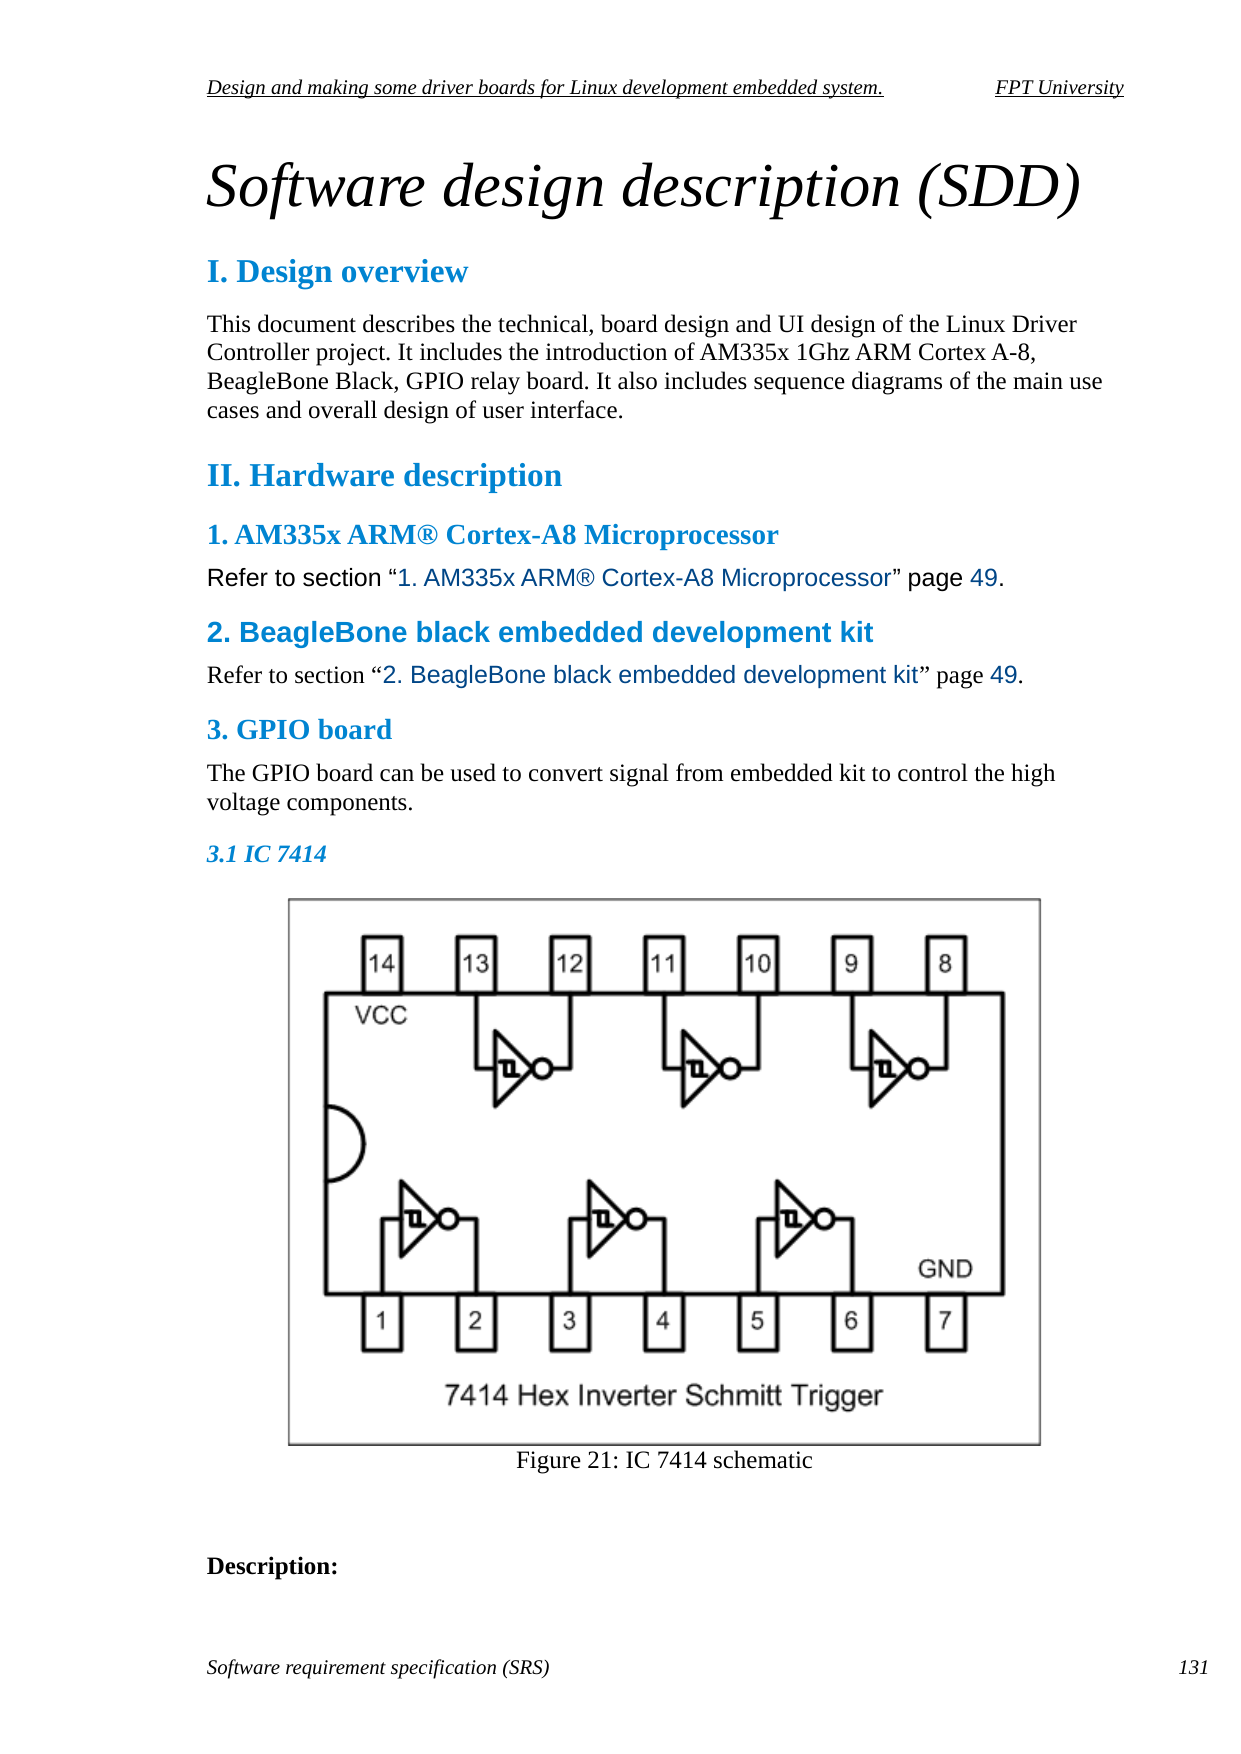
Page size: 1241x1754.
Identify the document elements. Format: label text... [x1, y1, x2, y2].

subtitle 1. AM335x ARM® Cortex-A8 Microprocessor [207, 517, 1122, 550]
subtitle 2. BeagleBone black embedded development kit [207, 614, 1122, 648]
picture [287, 898, 1042, 1446]
subtitle 3.1 IC 7414 [207, 839, 1122, 868]
text The GPIO board can be used to convert signal from embedded kit to control the high voltage components. [207, 758, 1122, 816]
text This document describes the technical, board design and UI design of the Linux Driver Controller project. It includes the introduction of AM335x 1Ghz ARM Cortex A-8, BeagleBone Black, GPIO relay board. It also includes sequence diagrams of the main use cases and overall design of user interface. [207, 309, 1122, 424]
subtitle Software design description (SDD) [207, 148, 1122, 219]
text Refer to section “1. AM335x ARM® Cortex-A8 Microprocessor” page 52. [207, 563, 1122, 592]
text Description: [207, 1551, 1122, 1580]
subtitle 3. GPIO board [207, 712, 1122, 746]
subtitle I. Design overview [207, 251, 1122, 290]
text Refer to section “2. BeagleBone black embedded development kit” page 53. [207, 661, 1122, 689]
subtitle II. Hardware description [207, 456, 1122, 494]
